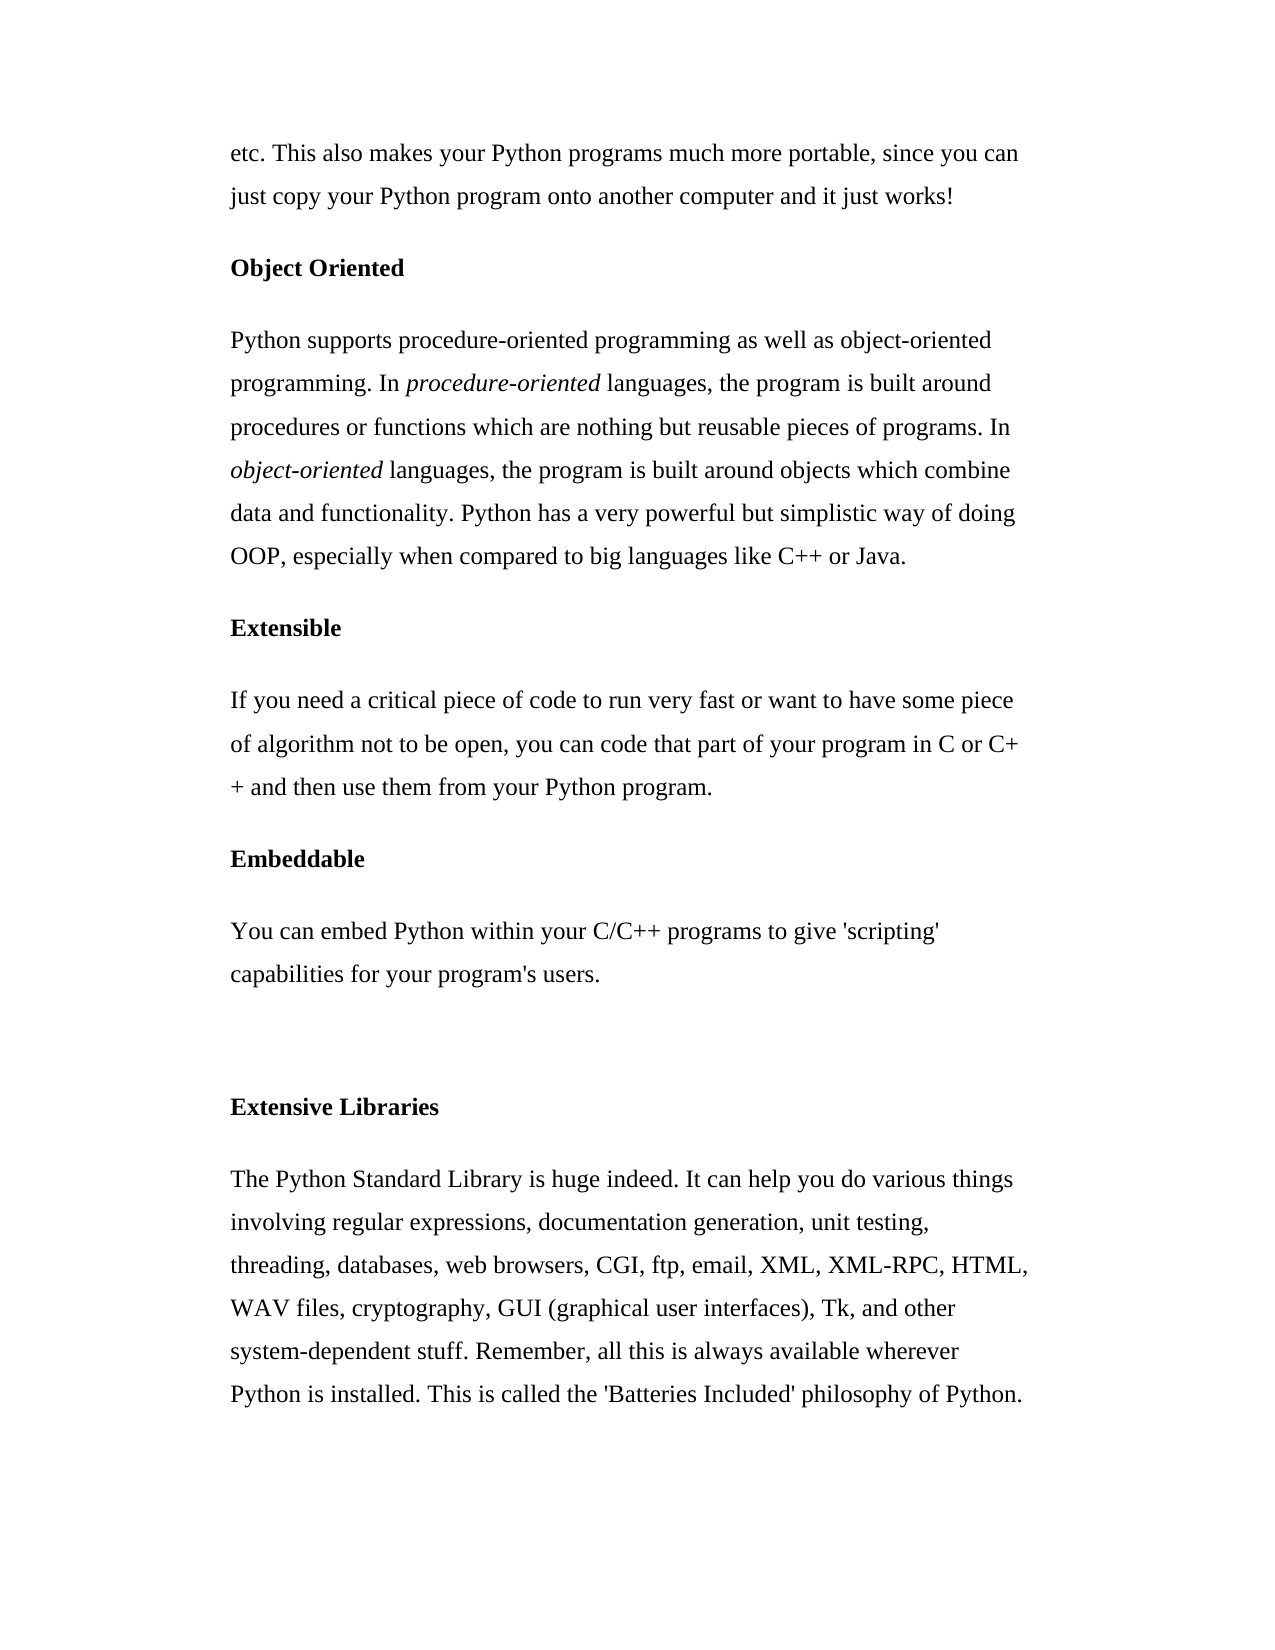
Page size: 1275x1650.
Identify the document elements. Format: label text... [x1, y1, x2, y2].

text Python supports procedure-oriented programming as well as object-oriented programming. In procedure-oriented languages, the program is built around procedures or functions which are nothing but reusable pieces of programs. In object-oriented languages, the program is built around objects which combine data and functionality. Python has a very powerful but simplistic way of doing OOP, especially when compared to big languages like C++ or Java. [230, 325, 1029, 570]
text You can embed Python within your C/C++ programs to give 'scripting' capabilities for your program's users. [230, 916, 1029, 988]
text Object Oriented [230, 253, 1029, 282]
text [230, 138, 1029, 209]
text Extensible [230, 613, 1029, 642]
text If you need a critical piece of code to run very fast or want to have some piece of algorithm not to be open, you can code that part of your program in C or C++ and then use them from your Python program. [230, 686, 1029, 801]
text The Python Standard Library is huge indeed. It can help you do various things involving regular expressions, documentation generation, unit testing, threading, databases, web browsers, CGI, ftp, email, XML, XML-RPC, HTML, WAV files, cryptography, GUI (graphical user interfaces), Tk, and other system-dependent stuff. Remember, all this is always available wherever Python is installed. This is called the 'Batteries Included' philosophy of Python. [230, 1164, 1029, 1408]
text Embeddable [230, 844, 1029, 873]
text Extensive Libraries [230, 1092, 1029, 1120]
